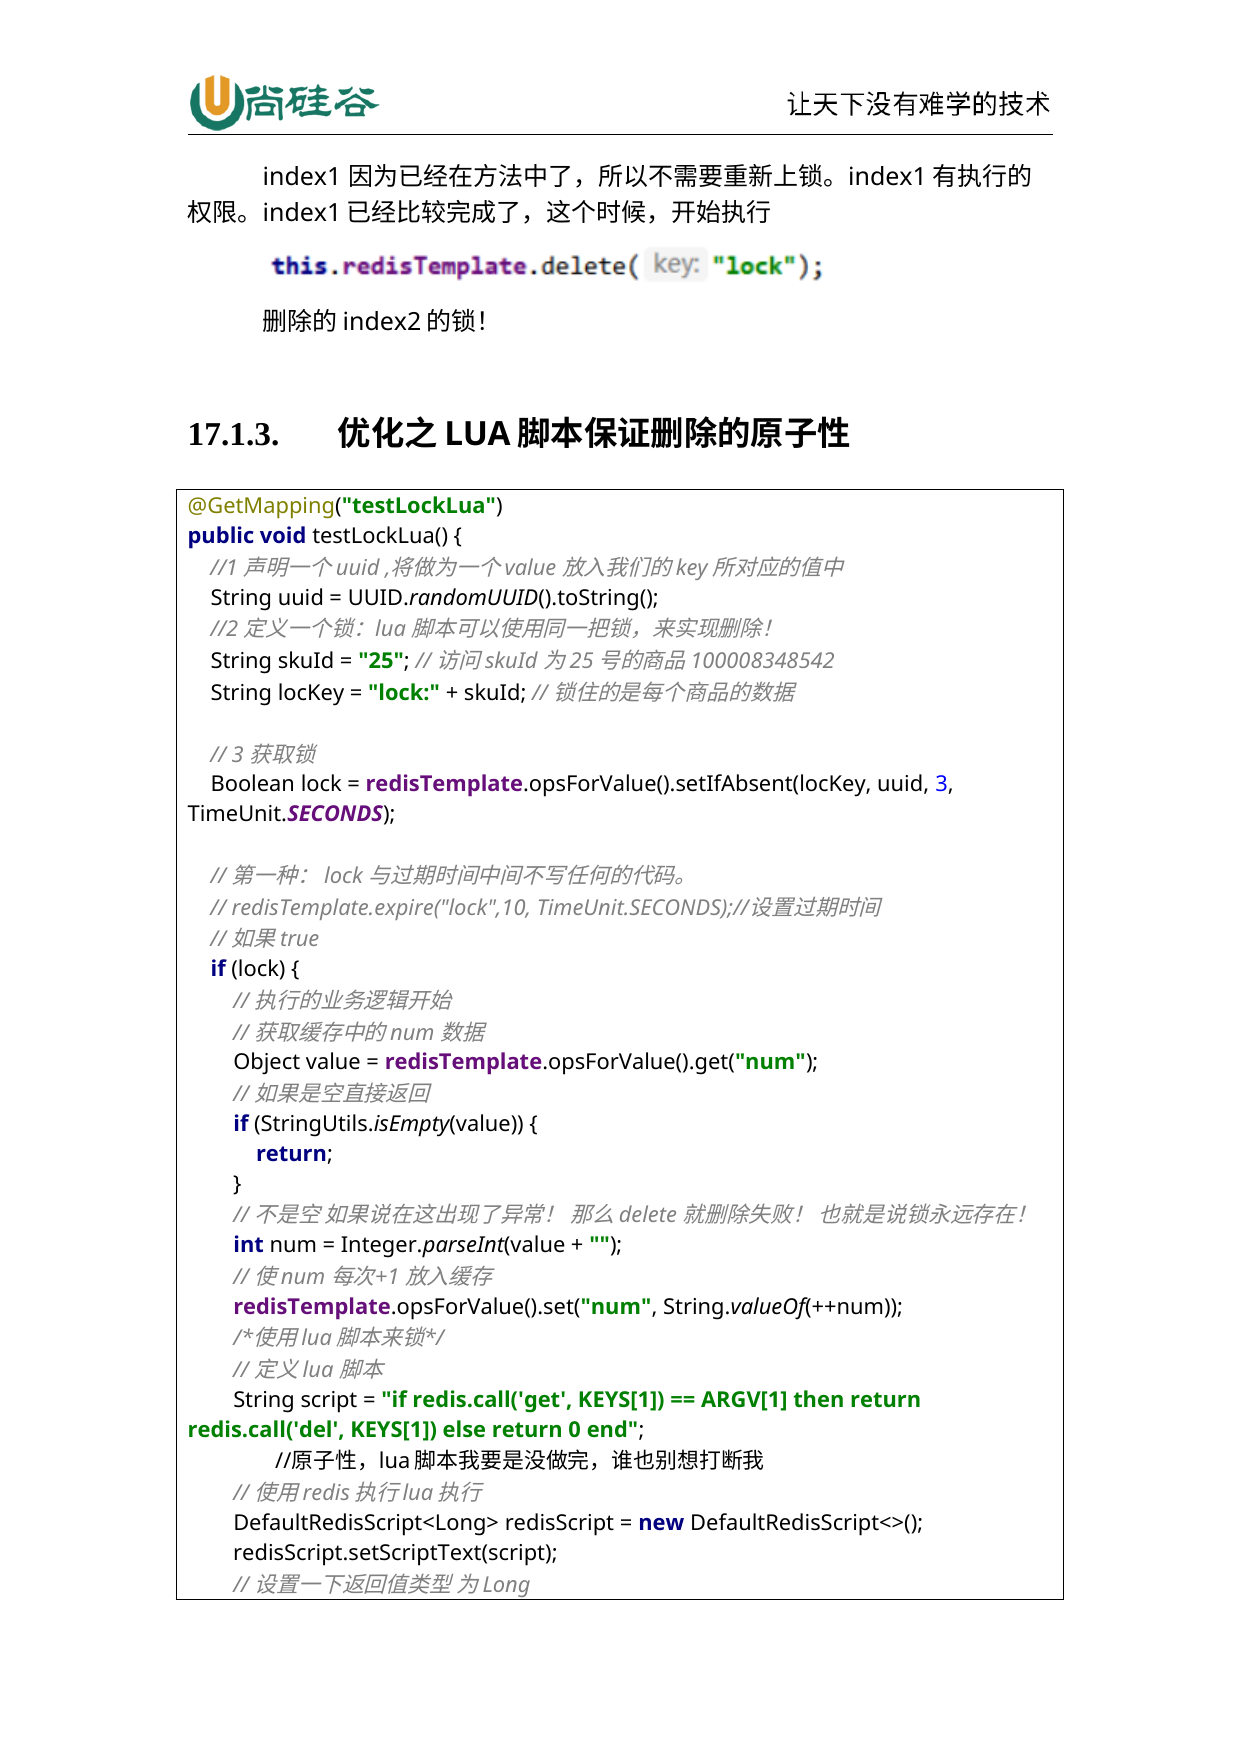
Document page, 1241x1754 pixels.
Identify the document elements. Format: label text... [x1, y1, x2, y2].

text 删除的index2的锁！ [187, 301, 1053, 337]
list 优化之LUA脚本保证删除的原子性 [187, 406, 1053, 455]
picture [262, 246, 855, 284]
text index1 因为已经在方法中了，所以不需要重新上锁。index1有执行的权限。index1已经比较完成了，这个时候，开始执行 [187, 156, 1053, 229]
picture [187, 73, 1053, 132]
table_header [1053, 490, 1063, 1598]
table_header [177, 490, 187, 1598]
